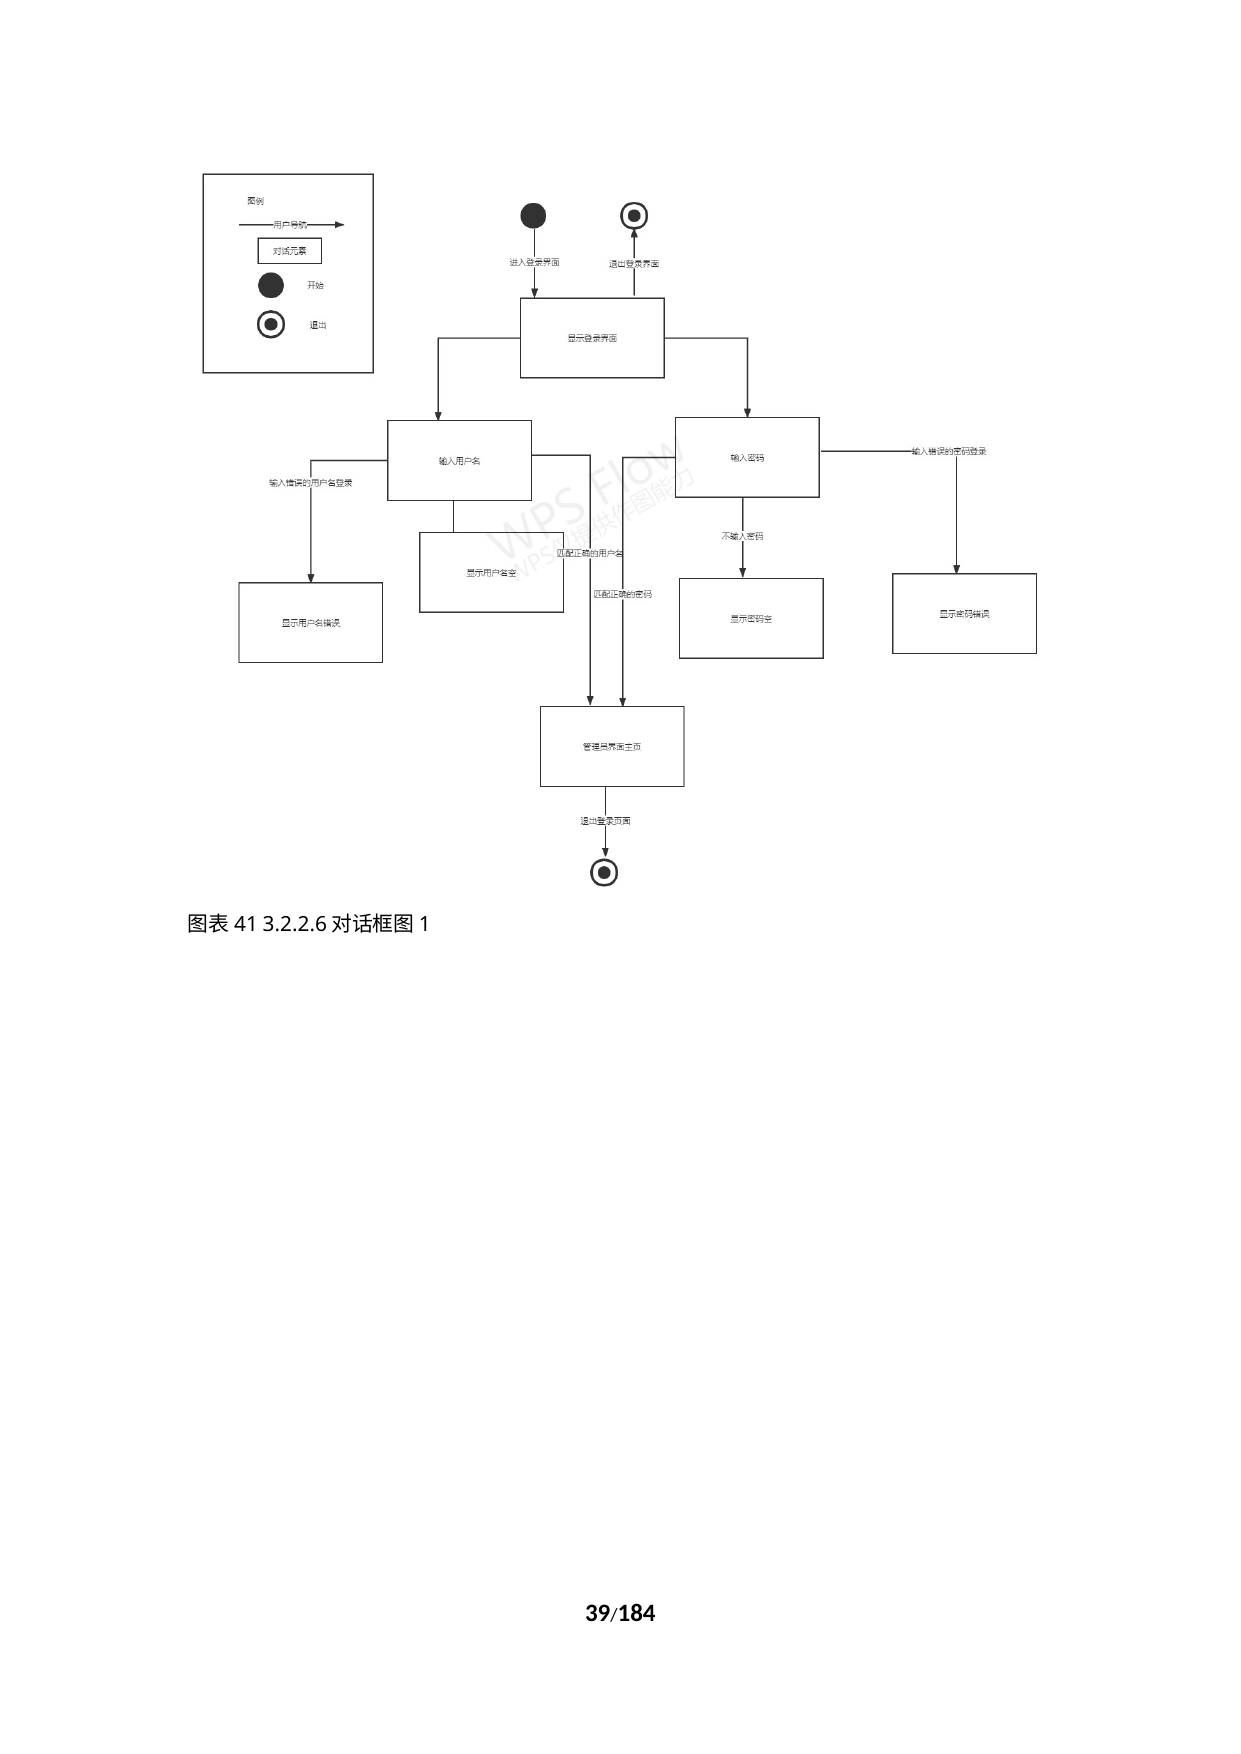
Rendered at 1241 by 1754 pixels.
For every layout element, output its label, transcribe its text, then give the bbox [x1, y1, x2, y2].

text 图表 41 3.2.2.6对话框图1 [187, 906, 1053, 938]
picture [187, 158, 1052, 901]
